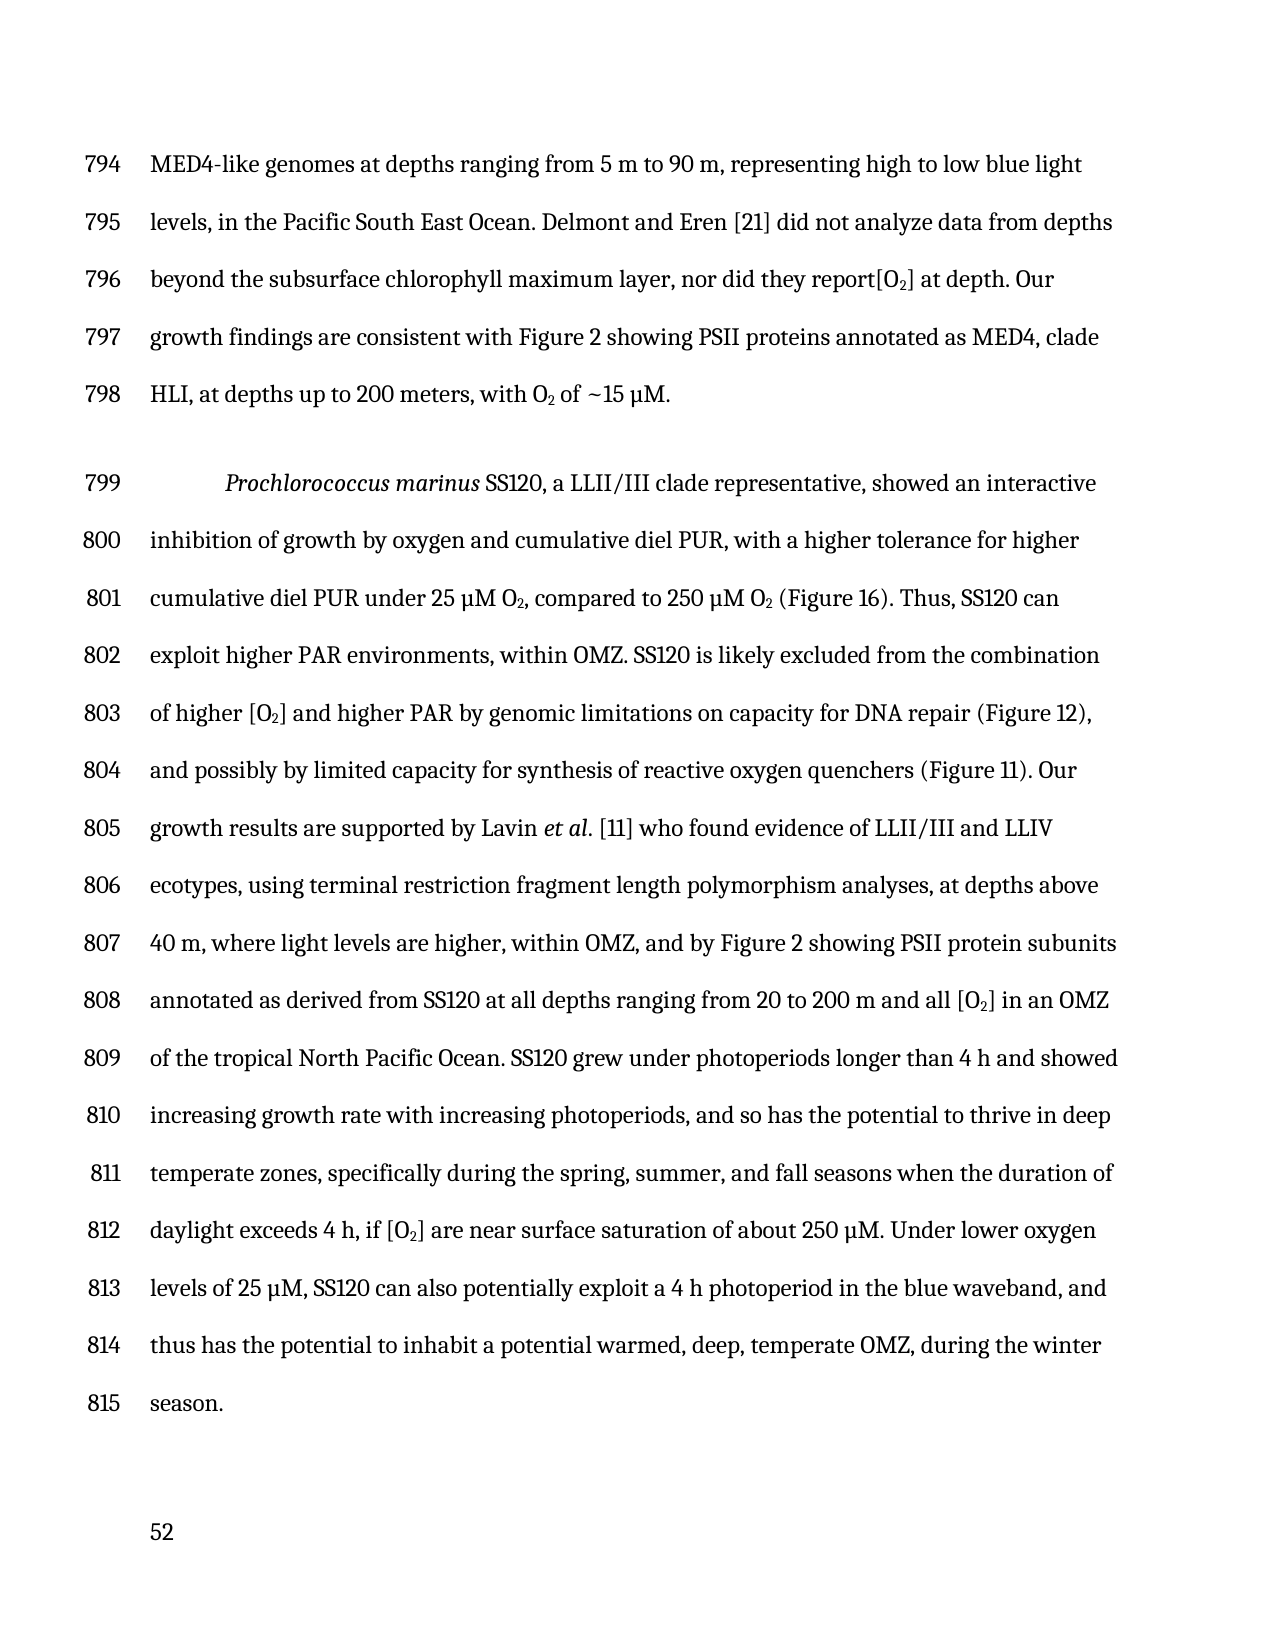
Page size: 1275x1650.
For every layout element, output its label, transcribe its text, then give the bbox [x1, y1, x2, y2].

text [150, 150, 1125, 409]
text Prochlorococcus marinus SS120, a LLII/III clade representative, showed an interactive inhibition of growth by oxygen and cumulative diel PUR, with a higher tolerance for higher cumulative diel PUR under 25 µM O2, compared to 250 µM O2 (Figure 16). Thus, SS120 can exploit higher PAR environments, within OMZ. SS120 is likely excluded from the combination of higher [O2] and higher PAR by genomic limitations on capacity for DNA repair (Figure 12), and possibly by limited capacity for synthesis of reactive oxygen quenchers (Figure 11). Our growth results are supported by Lavin et al. [11] who found evidence of LLII/III and LLIV ecotypes, using terminal restriction fragment length polymorphism analyses, at depths above 40 m, where light levels are higher, within OMZ, and by Figure 2 showing PSII protein subunits annotated as derived from SS120 at all depths ranging from 20 to 200 m and all [O2] in an OMZ of the tropical North Pacific Ocean. SS120 grew under photoperiods longer than 4 h and showed increasing growth rate with increasing photoperiods, and so has the potential to thrive in deep temperate zones, specifically during the spring, summer, and fall seasons when the duration of daylight exceeds 4 h, if [O2] are near surface saturation of about 250 µM. Under lower oxygen levels of 25 µM, SS120 can also potentially exploit a 4 h photoperiod in the blue waveband, and thus has the potential to inhabit a potential warmed, deep, temperate OMZ, during the winter season. [150, 469, 1125, 1417]
